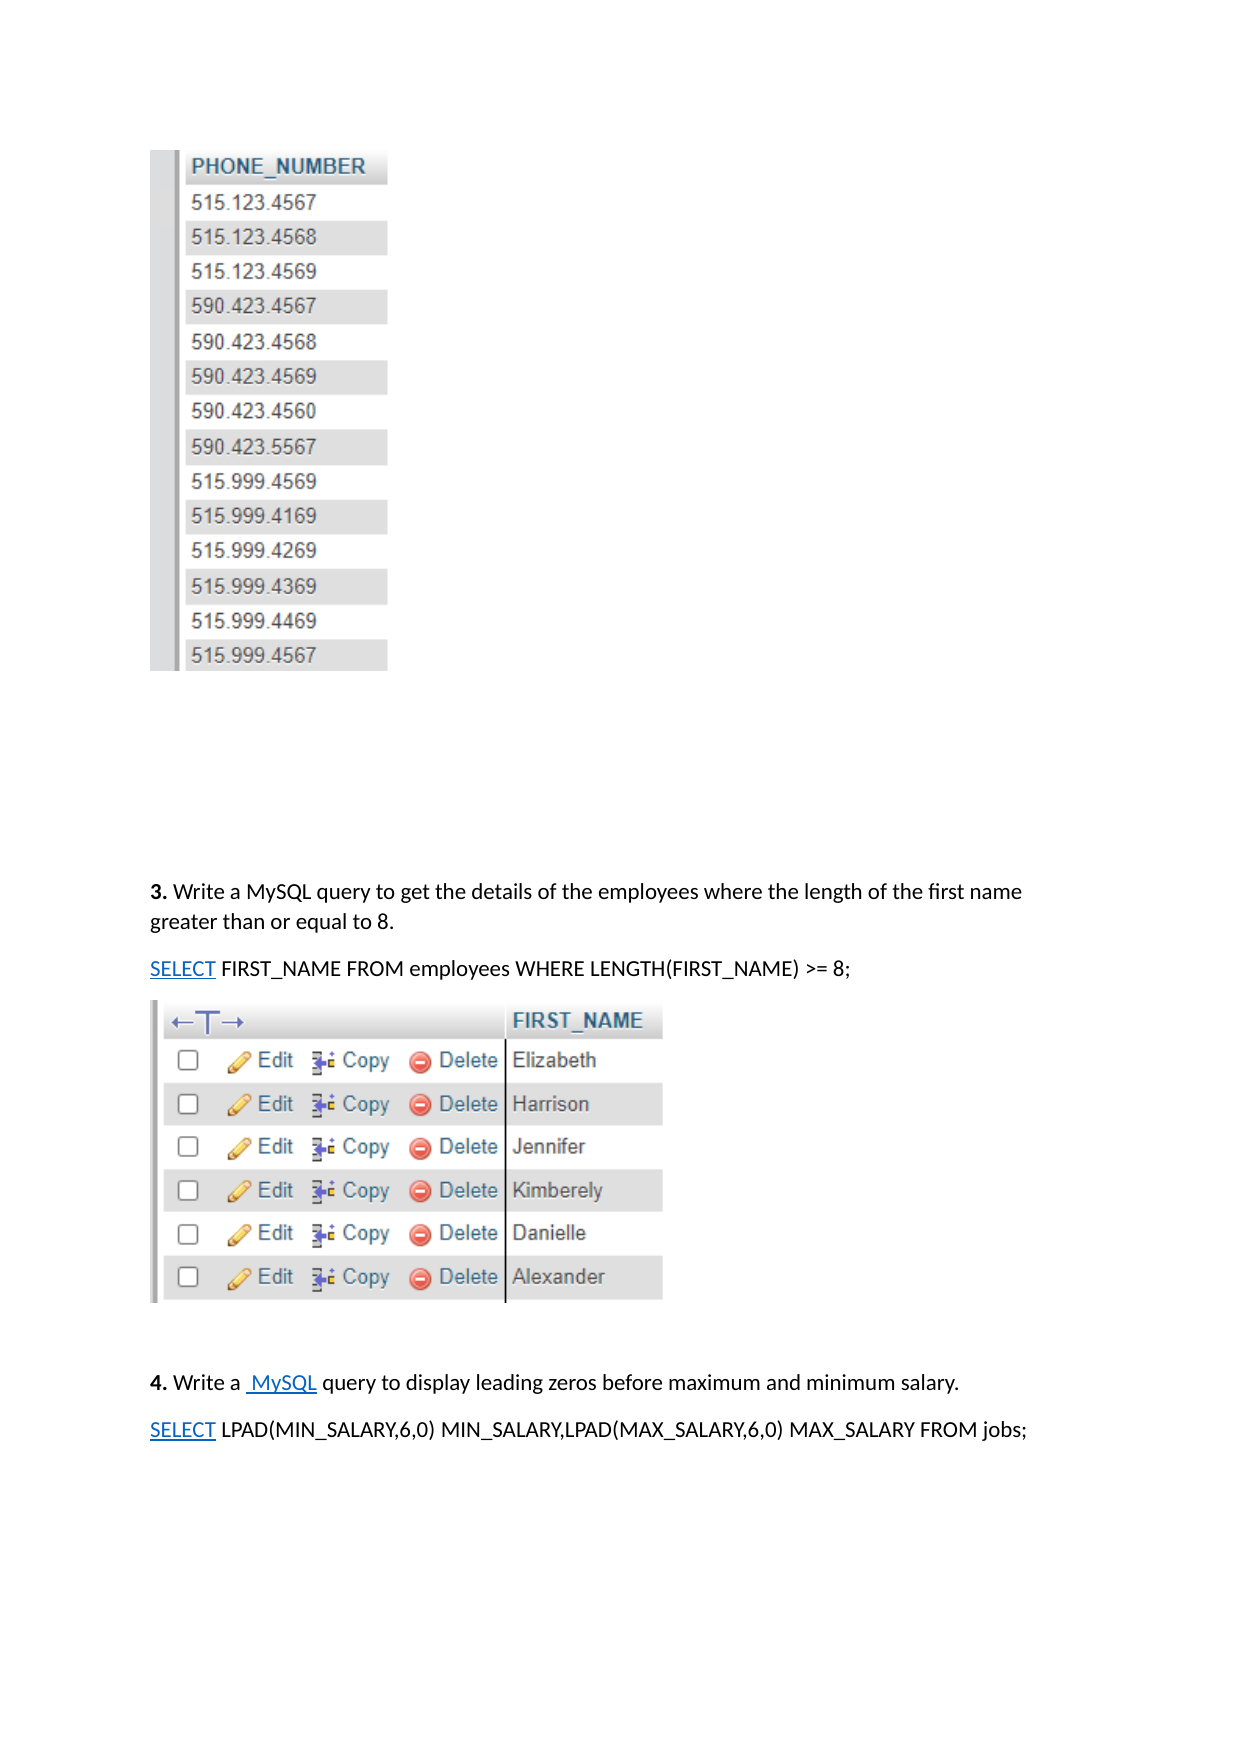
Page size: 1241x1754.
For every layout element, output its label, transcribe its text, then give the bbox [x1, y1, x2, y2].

text 3. Write a MySQL query to get the details of the employees where the length of the first name greater than or equal to 8. [150, 877, 1090, 935]
text 4. Write a MySQL query to display leading zeros before maximum and minimum salary. [150, 1368, 1090, 1396]
picture [150, 150, 405, 671]
text SELECT FIRST_NAME FROM employees WHERE LENGTH(FIRST_NAME) >= 8; [150, 954, 1090, 982]
picture [150, 1000, 663, 1303]
text SELECT LPAD(MIN_SALARY,6,0) MIN_SALARY,LPAD(MAX_SALARY,6,0) MAX_SALARY FROM jobs; [150, 1415, 1090, 1443]
